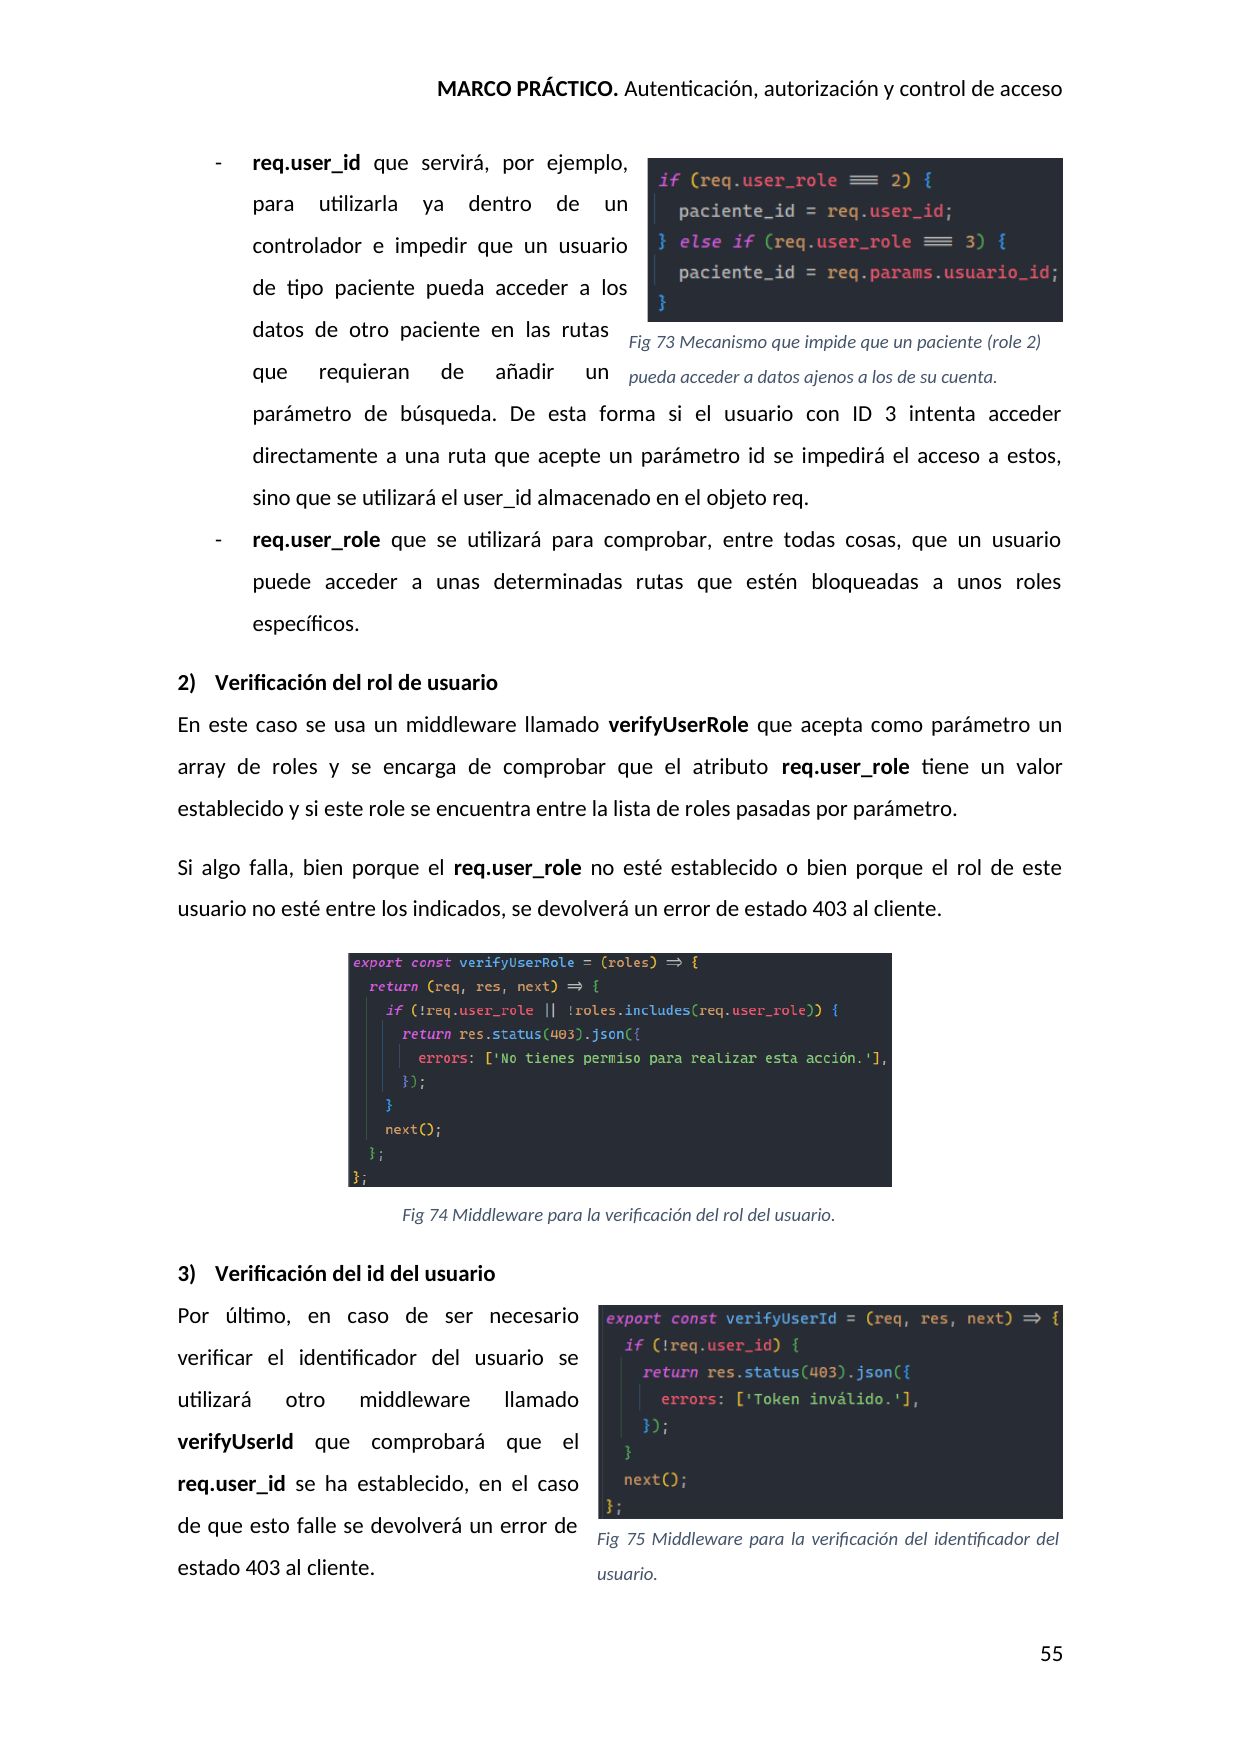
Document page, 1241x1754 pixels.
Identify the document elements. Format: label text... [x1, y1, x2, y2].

picture [647, 158, 1063, 322]
list req.user_id que servirá, por ejemplo, para utilizarla ya dentro de un controlador e impedir que un usuario de tipo paciente pueda acceder a los datos de otro paciente en las rutas que requieran de añadir un parámetro de búsqueda. De esta forma si el usuario con ID 3 intenta acceder directamente a una ruta que acepte un parámetro id se impedirá el acceso a estos, sino que se utilizará el user_id almacenado en el objeto req. [215, 148, 1063, 511]
text Fig 74 Middleware para la verificación del rol del usuario. [177, 1204, 1063, 1227]
list Verificación del id del usuario [177, 1259, 1063, 1287]
list Verificación del rol de usuario [177, 668, 1063, 696]
picture [348, 953, 892, 1187]
list req.user_role que se utilizará para comprobar, entre todas cosas, que un usuario puede acceder a unas determinadas rutas que estén bloqueadas a unos roles específicos. [215, 525, 1063, 637]
picture [598, 1305, 1063, 1519]
text Si algo falla, bien porque el req.user_role no esté establecido o bien porque el rol de este usuario no esté entre los indicados, se devolverá un error de estado 403 al cliente. [177, 853, 1063, 923]
text En este caso se usa un middleware llamado verifyUserRole que acepta como parámetro un array de roles y se encarga de comprobar que el atributo req.user_role tiene un valor establecido y si este role se encuentra entre la lista de roles pasadas por parámetro. [177, 710, 1063, 822]
